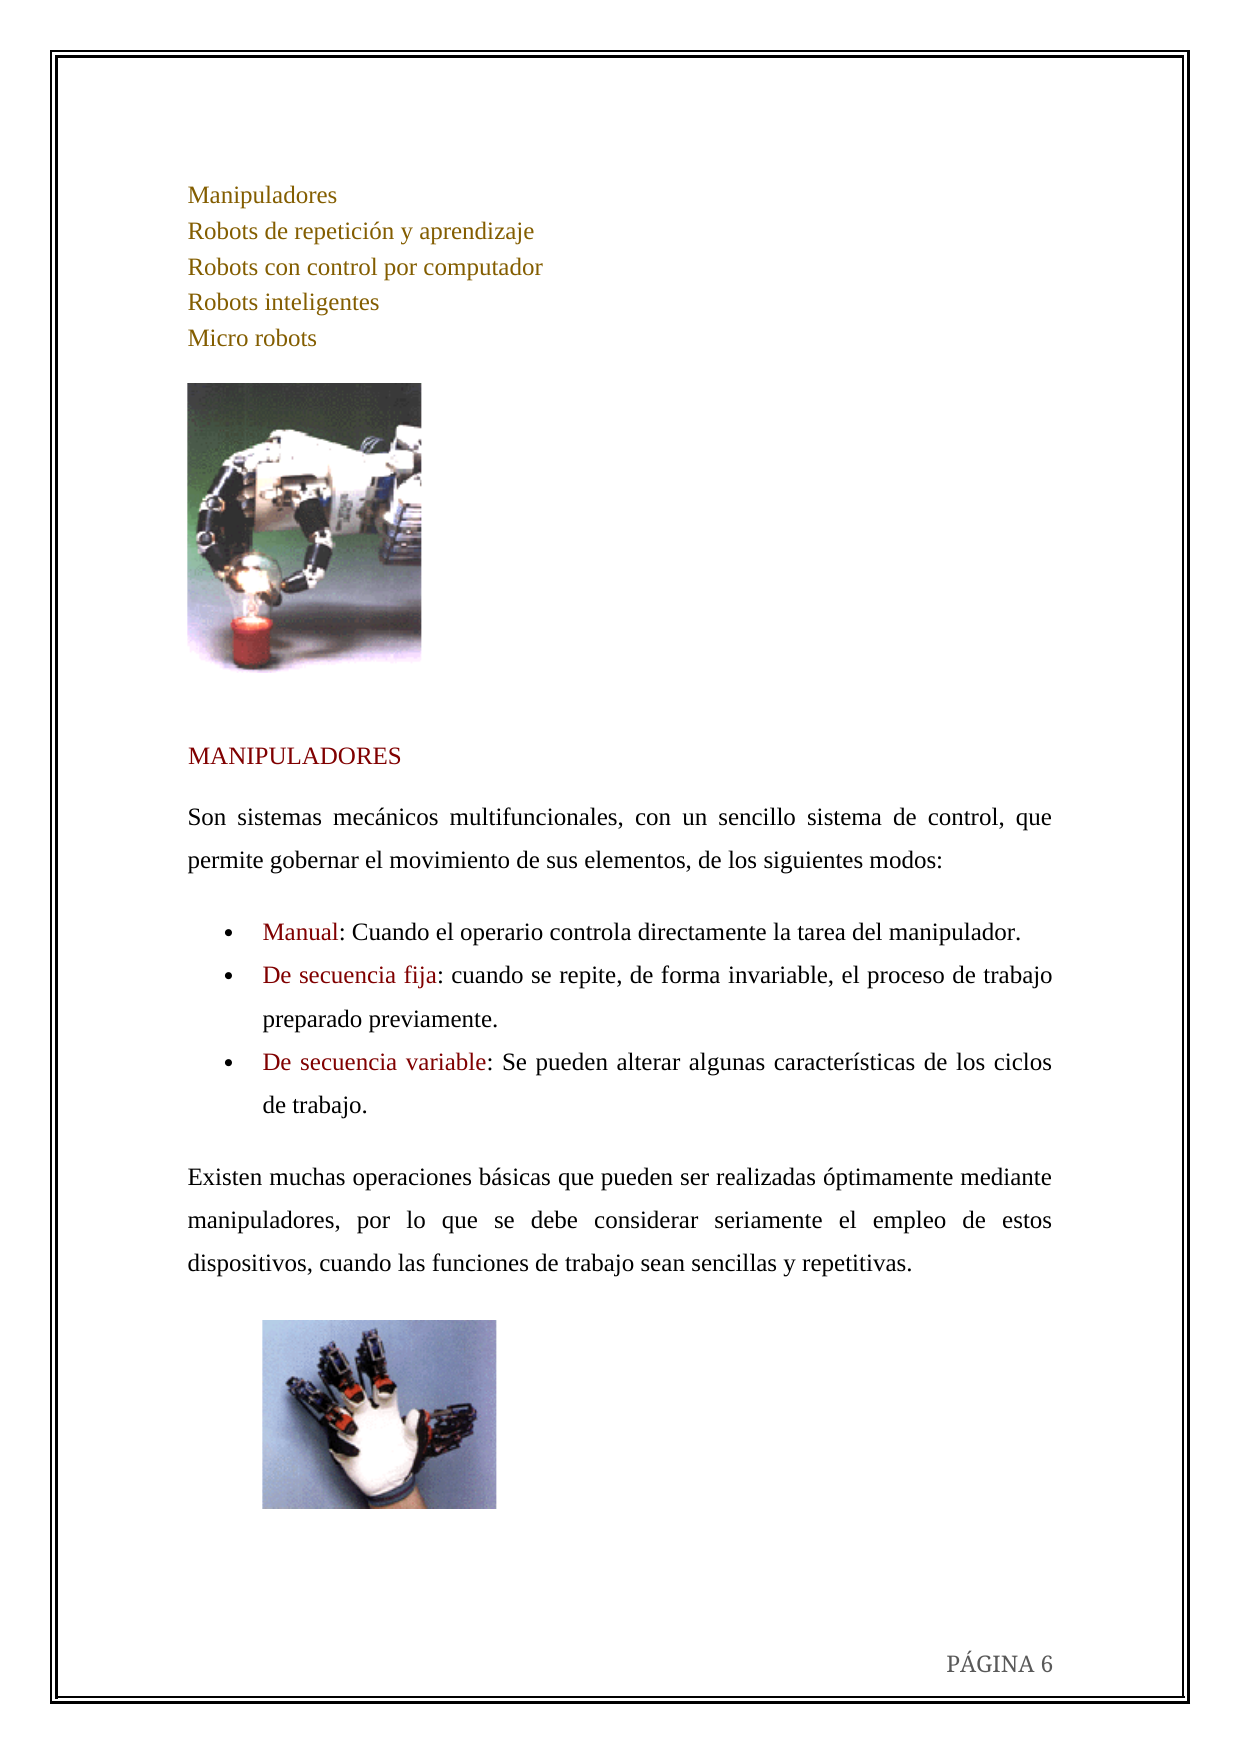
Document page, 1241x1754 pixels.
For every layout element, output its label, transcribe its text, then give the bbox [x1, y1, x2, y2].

subtitle Micro robots [187, 323, 1053, 352]
text Existen muchas operaciones básicas que pueden ser realizadas óptimamente mediante manipuladores, por lo que se debe considerar seriamente el empleo de estos dispositivos, cuando las funciones de trabajo sean sencillas y repetitivas. [187, 1221, 1053, 1336]
list De secuencia fija: cuando se repite, de forma invariable, el proceso de trabajo preparado previamente. [225, 990, 1053, 1062]
subtitle Robots inteligentes [187, 287, 1053, 316]
subtitle Manipuladores [187, 180, 1053, 209]
text Son sistemas mecánicos multifuncionales, con un sencillo sistema de control, que permite gobernar el movimiento de sus elementos, de los siguientes modos: [187, 802, 1053, 874]
table_header Manipuladores [188, 716, 1053, 773]
list Manual: Cuando el operario controla directamente la tarea del manipulador. [225, 917, 1053, 946]
subtitle Robots de repetición y aprendizaje [187, 216, 1053, 244]
list De secuencia variable: Se pueden alterar algunas características de los ciclos de trabajo. [225, 1105, 1053, 1177]
picture [187, 383, 422, 673]
subtitle Robots con control por computador [187, 252, 1053, 280]
picture [262, 1379, 497, 1567]
